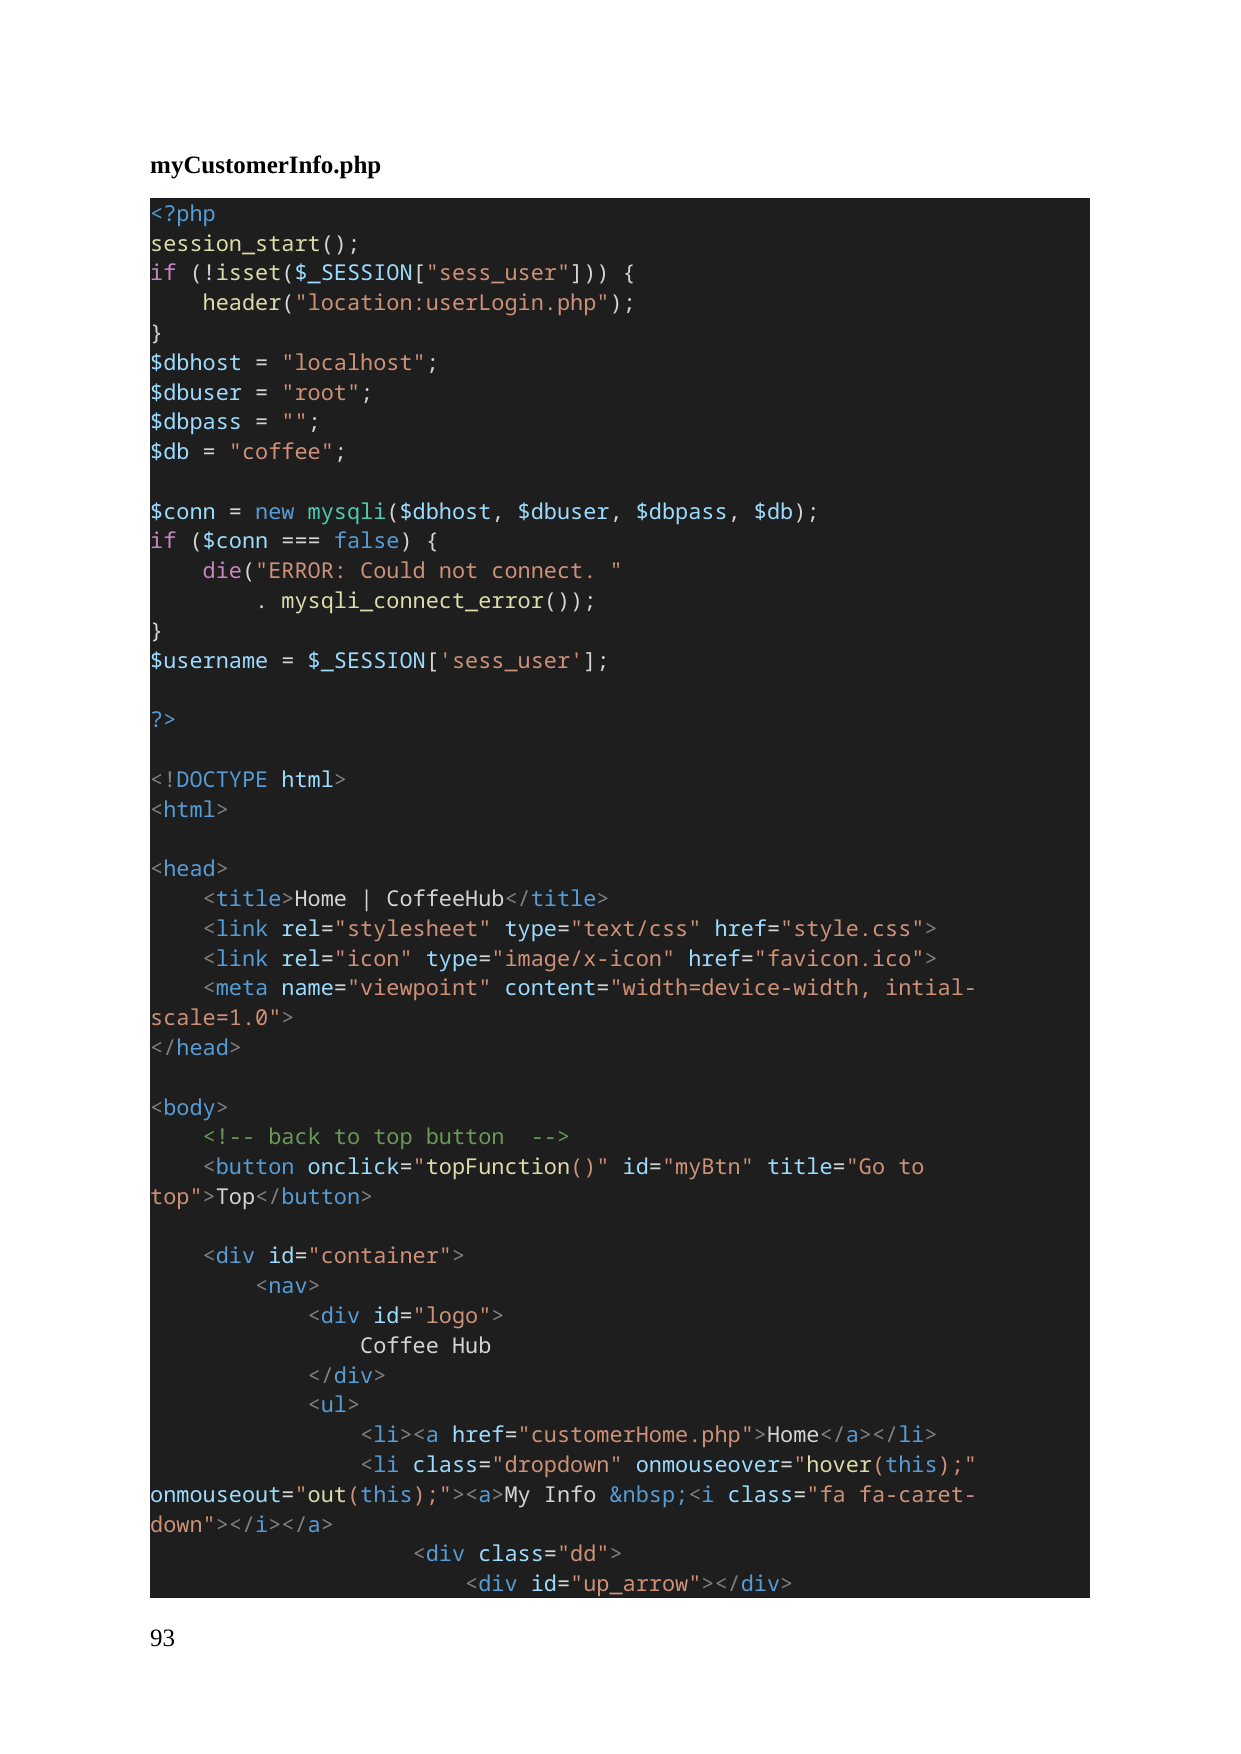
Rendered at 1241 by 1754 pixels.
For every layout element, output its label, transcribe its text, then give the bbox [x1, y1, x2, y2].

text <html> [150, 793, 1090, 823]
text ?> [150, 704, 1090, 734]
text header("location:userLogin.php"); [150, 287, 1090, 317]
text <div class="dd"> [150, 1538, 1090, 1568]
text if (!isset($_SESSION["sess_user"])) { [150, 257, 1090, 287]
text $dbpass = ""; [150, 406, 1090, 436]
text <body> [150, 1091, 1090, 1121]
text $conn = new mysqli($dbhost, $dbuser, $dbpass, $db); [150, 496, 1090, 525]
text die("ERROR: Could not connect. " [150, 555, 1090, 585]
text <!DOCTYPE html> [150, 764, 1090, 793]
text <link rel="stylesheet" type="text/css" href="style.css"> [150, 913, 1090, 942]
text <nav> [150, 1270, 1090, 1300]
text <head> [150, 853, 1090, 883]
text $db = "coffee"; [150, 436, 1090, 466]
text <div id="up_arrow"></div> [150, 1568, 1090, 1598]
text </div> [150, 1359, 1090, 1389]
text <meta name="viewpoint" content="width=device-width, intial-scale=1.0"> [150, 972, 1090, 1032]
text } [150, 317, 1090, 347]
text <ul> [150, 1389, 1090, 1419]
text session_start(); [150, 227, 1090, 257]
text <link rel="icon" type="image/x-icon" href="favicon.ico"> [150, 942, 1090, 972]
text if ($conn === false) { [150, 525, 1090, 555]
text $dbuser = "root"; [150, 376, 1090, 406]
text $dbhost = "localhost"; [150, 347, 1090, 376]
text } [150, 615, 1090, 644]
text myCustomerInfo.php [150, 150, 1090, 179]
text <title>Home | CoffeeHub</title> [150, 883, 1090, 913]
text Coffee Hub [150, 1330, 1090, 1359]
text <button onclick="topFunction()" id="myBtn" title="Go to top">Top</button> [150, 1151, 1090, 1211]
text <?php [150, 198, 1090, 227]
text <!-- back to top button --> [150, 1121, 1090, 1151]
text <div id="logo"> [150, 1300, 1090, 1330]
text <div id="container"> [150, 1240, 1090, 1270]
text $username = $_SESSION['sess_user']; [150, 644, 1090, 674]
text </head> [150, 1032, 1090, 1062]
text . mysqli_connect_error()); [150, 585, 1090, 615]
text <li class="dropdown" onmouseover="hover(this);" onmouseout="out(this);"><a>My Info &nbsp;<i class="fa fa-caret-down"></i></a> [150, 1449, 1090, 1538]
text <li><a href="customerHome.php">Home</a></li> [150, 1419, 1090, 1449]
